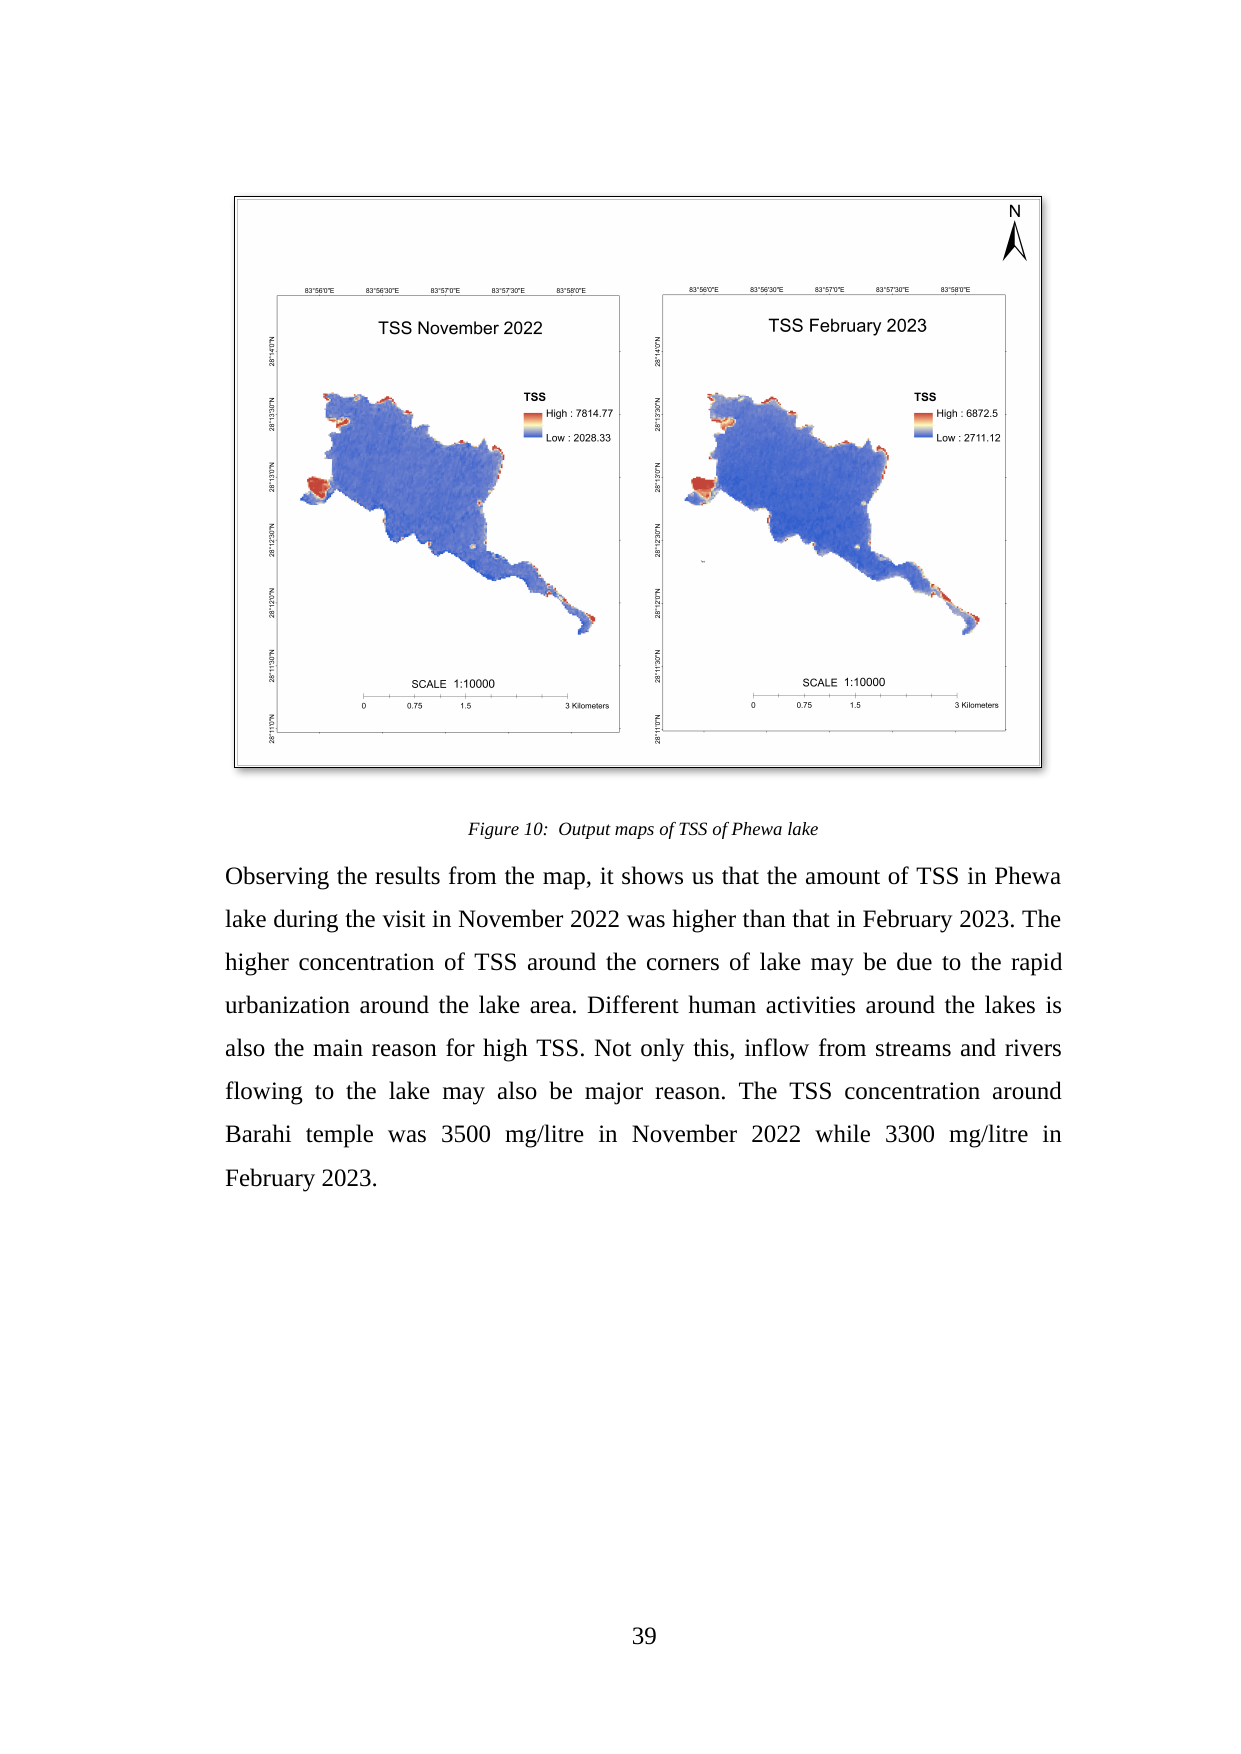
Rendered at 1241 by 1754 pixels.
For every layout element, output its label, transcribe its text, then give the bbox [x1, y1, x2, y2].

text Observing the results from the map, it shows us that the amount of TSS in Phewa lake during the visit in November 2022 was higher than that in February 2023. The higher concentration of TSS around the corners of lake may be due to the rapid urbanization around the lake area. Different human activities around the lakes is also the main reason for high TSS. Not only this, inflow from streams and rivers flowing to the lake may also be major reason. The TSS concentration around Barahi temple was 3500 mg/litre in November 2022 while 3300 mg/litre in February 2023. [225, 861, 1063, 1191]
picture [235, 197, 1041, 767]
text Figure 10: Output maps of TSS of Phewa lake [225, 818, 1063, 840]
